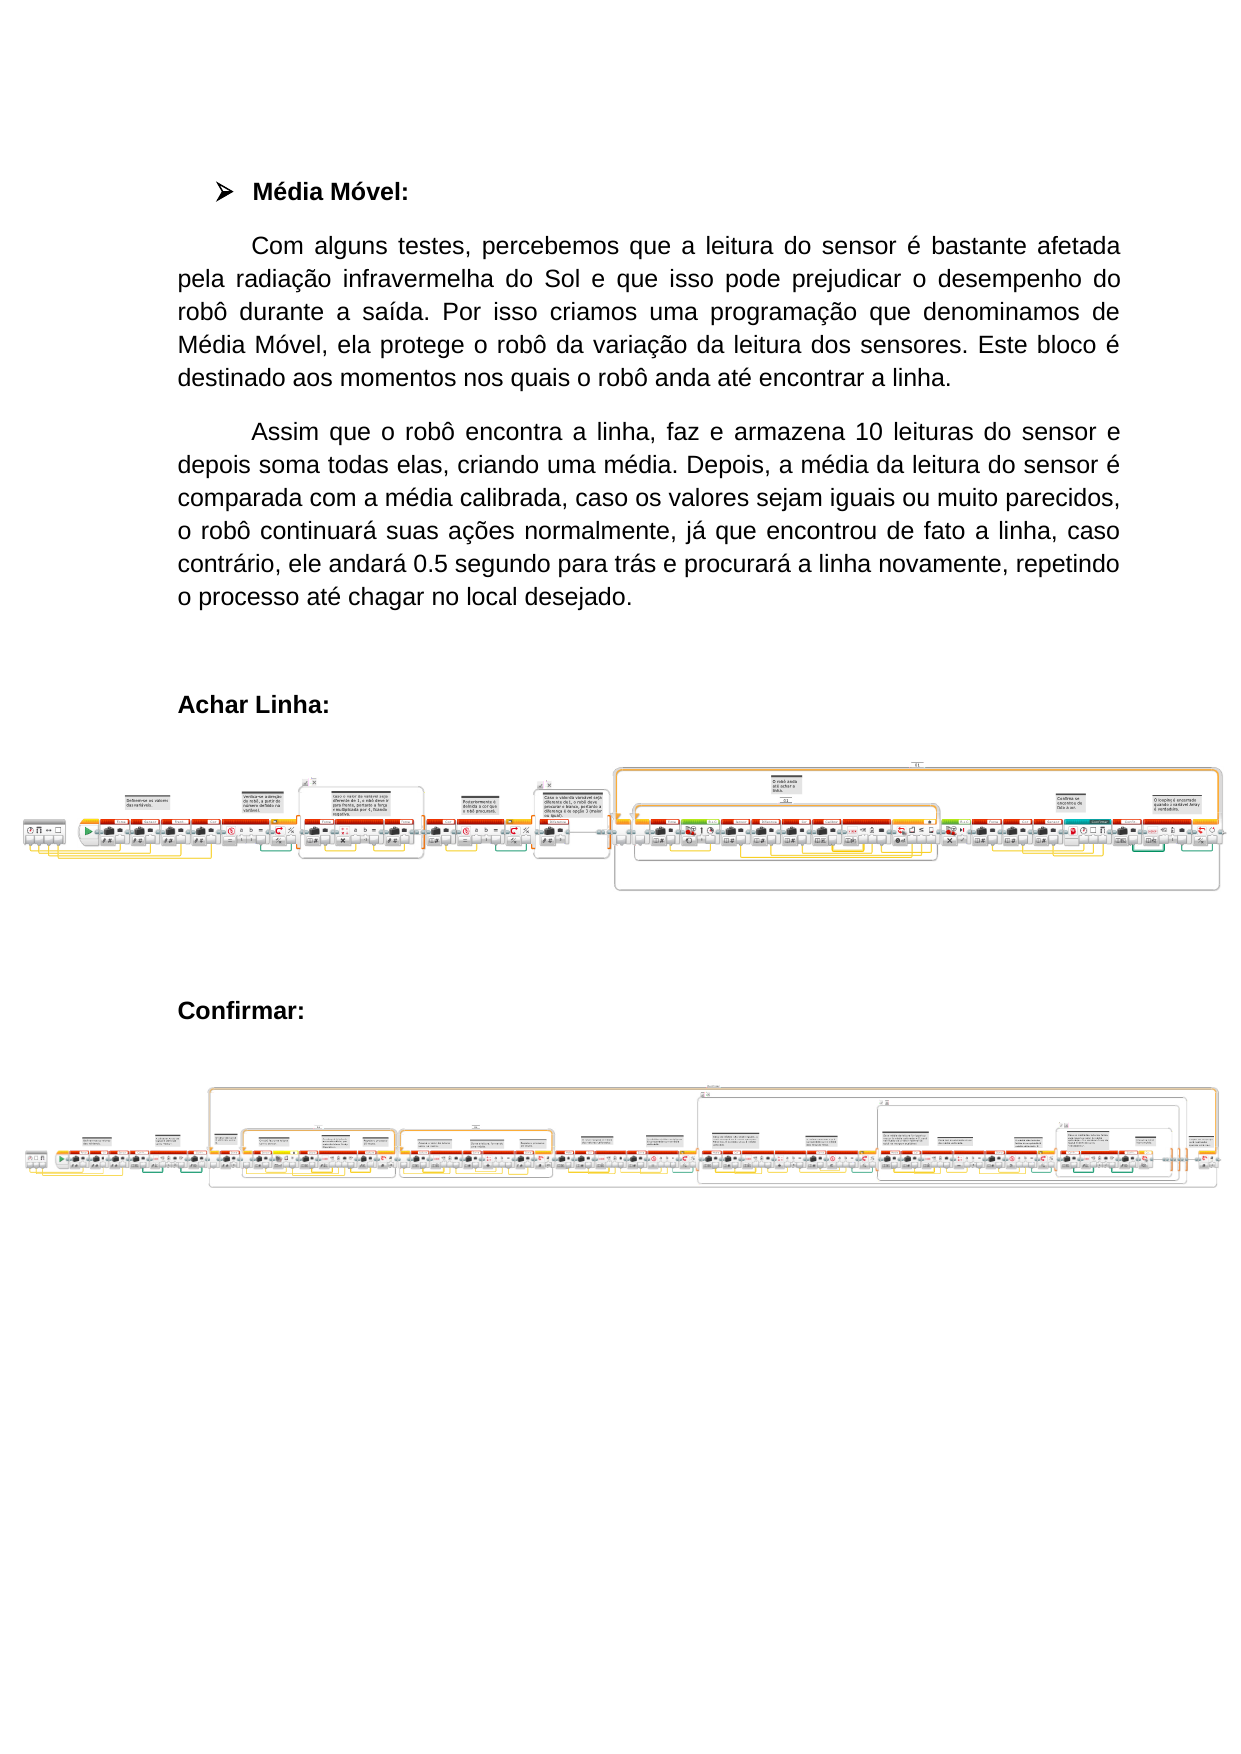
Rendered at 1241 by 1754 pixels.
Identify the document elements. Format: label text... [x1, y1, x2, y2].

text Com alguns testes, percebemos que a leitura do sensor é bastante afetada pela radiação infravermelha do Sol e que isso pode prejudicar o desempenho do robô durante a saída. Por isso criamos uma programação que denominamos de Média Móvel, ela protege o robô da variação da leitura dos sensores. Este bloco é destinado aos momentos nos quais o robô anda até encontrar a linha. [177, 231, 1122, 392]
text Confirmar: [177, 996, 1122, 1025]
list Média Móvel: [215, 177, 1122, 206]
text Achar Linha: [177, 690, 1122, 719]
text Assim que o robô encontra a linha, faz e armazena 10 leituras do sensor e depois soma todas elas, criando uma média. Depois, a média da leitura do sensor é comparada com a média calibrada, caso os valores sejam iguais ou muito parecidos, o robô continuará suas ações normalmente, já que encontrou de fato a linha, caso contrário, ele andará 0.5 segundo para trás e procurará a linha novamente, repetindo o processo até chagar no local desejado. [177, 417, 1122, 611]
picture [0, 756, 1238, 913]
picture [0, 1061, 1241, 1219]
